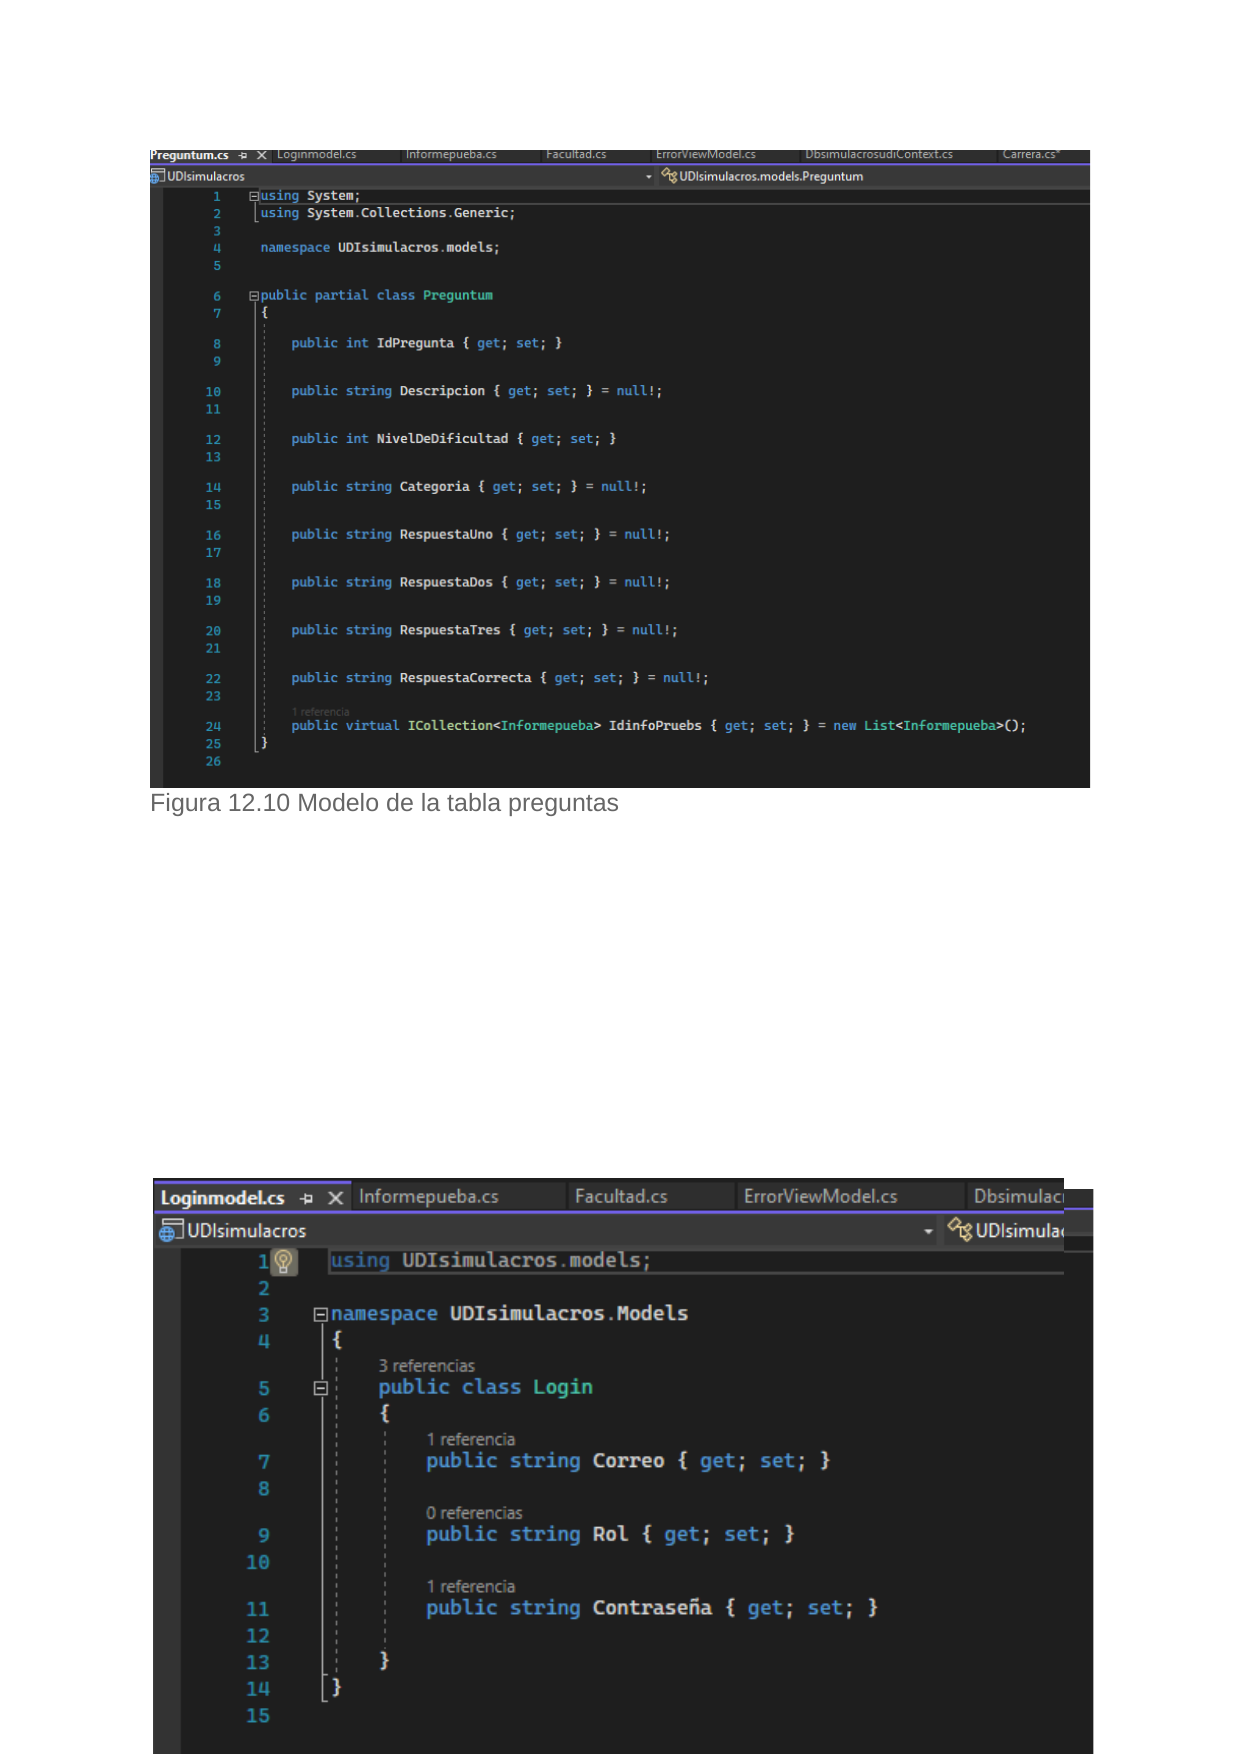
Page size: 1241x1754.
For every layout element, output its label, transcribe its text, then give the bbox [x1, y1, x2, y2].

subtitle Figura 12.10 Modelo de la tabla preguntas [150, 788, 1090, 816]
picture [150, 150, 1091, 788]
picture [153, 1178, 1094, 1754]
